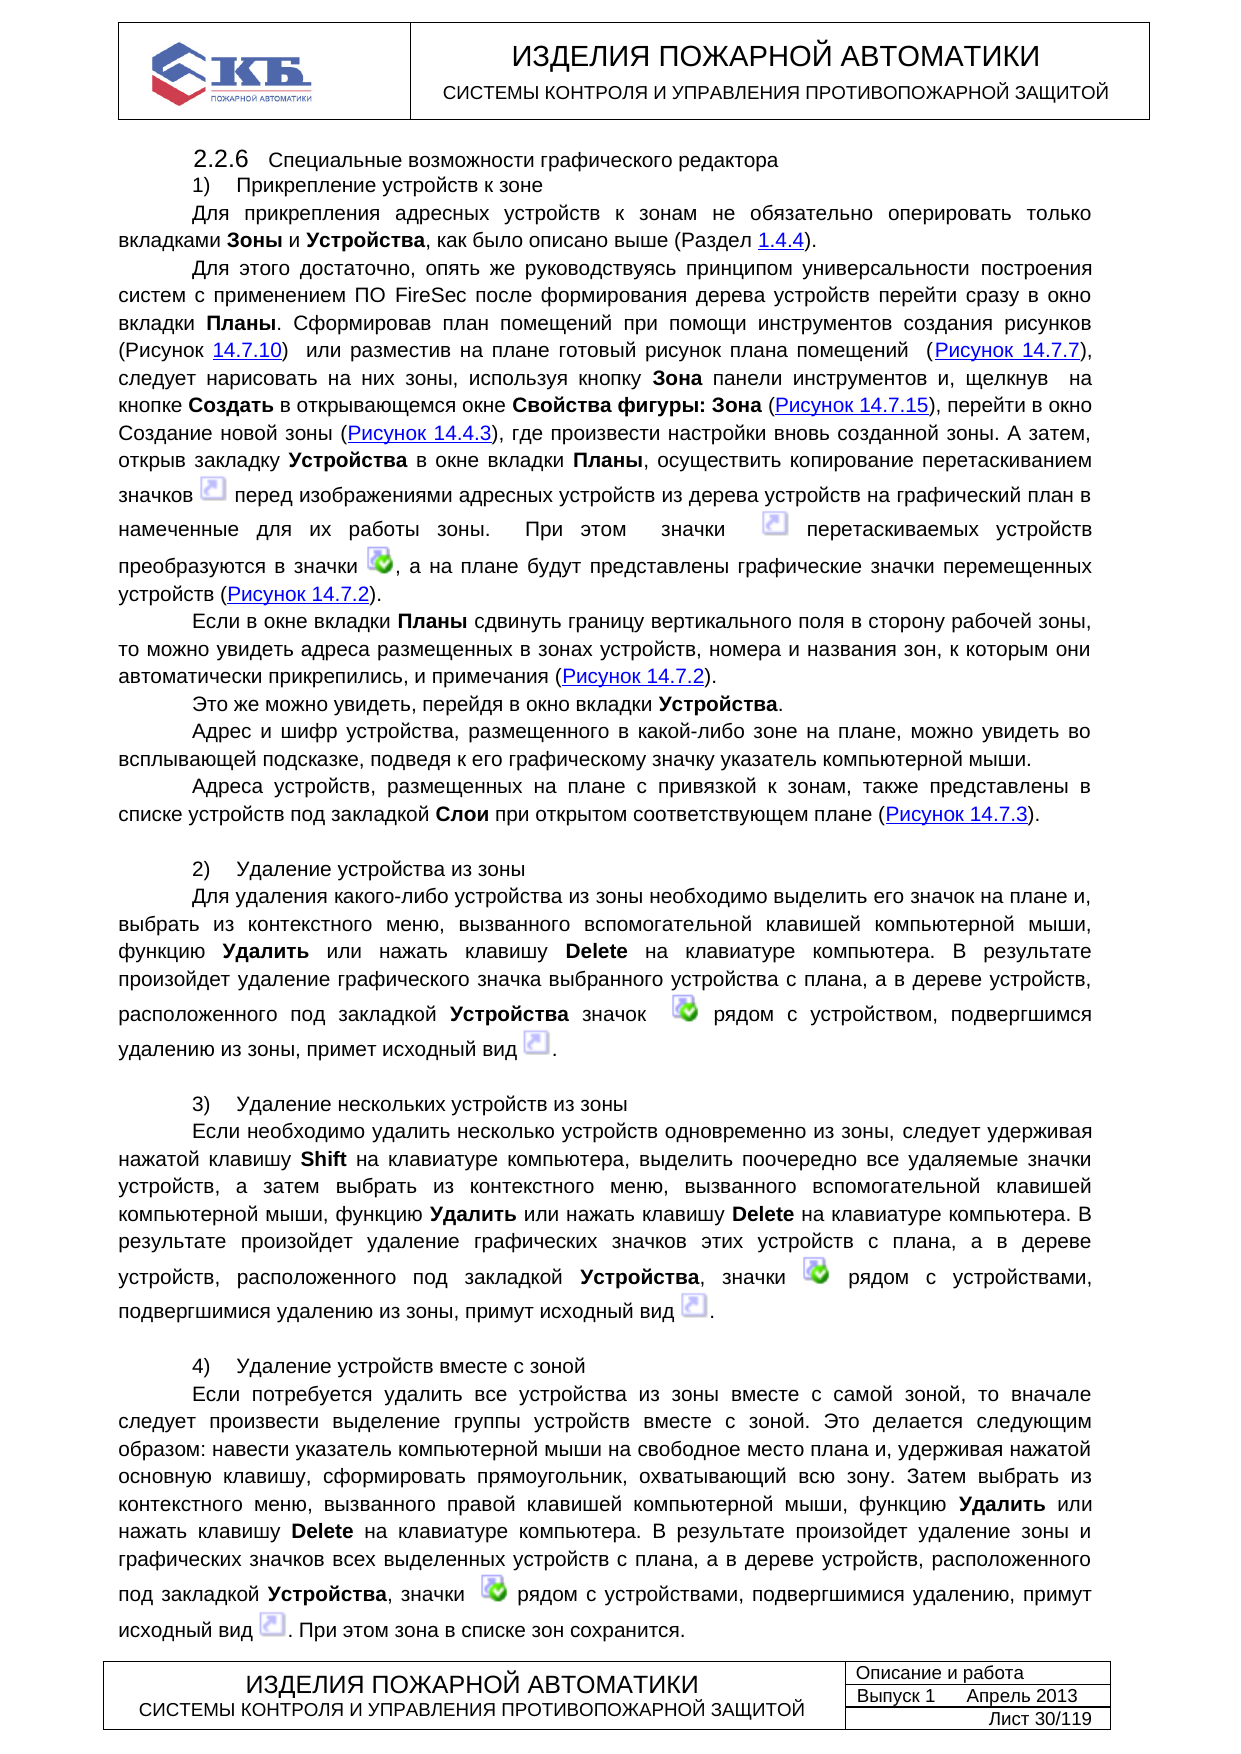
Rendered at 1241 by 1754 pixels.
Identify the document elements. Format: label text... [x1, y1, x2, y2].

picture [366, 546, 395, 574]
picture [258, 1611, 288, 1638]
picture [199, 475, 229, 503]
picture [680, 1292, 709, 1319]
list Если потребуется удалить все устройства из зоны вместе с самой зоной, то вначале следует произвести выделение группы устройств вместе с зоной. Это делается следующим образом: навести указатель компьютерной мыши на свободное место плана и, удерживая нажатой основную клавишу, сформировать прямоугольник, охватывающий всю зону. Затем выбрать из контекстного меню, вызванного правой клавишей компьютерной мыши, функцию Удалить или нажать клавишу Delete на клавиатуре компьютера. В результате произойдет удаление зоны и графических значков всех выделенных устройств с плана, а в дереве устройств, расположенного под закладкой Устройства, значки рядом с устройствами, подвергшимися удалению, примут исходный вид . При этом зона в списке зон сохранится. [118, 1382, 1092, 1642]
list Специальные возможности графического редактора [193, 144, 1092, 173]
list Удаление нескольких устройств из зоны [118, 1092, 1092, 1116]
list Удаление устройства из зоны [118, 857, 1092, 881]
picture [671, 994, 701, 1022]
list Если в окне вкладки Планы сдвинуть границу вертикального поля в сторону рабочей зоны, то можно увидеть адреса размещенных в зонах устройств, номера и названия зон, к которым они автоматически прикрепились, и примечания (Рисунок 14.7.2). [118, 609, 1092, 688]
list Для этого достаточно, опять же руководствуясь принципом универсальности построения систем с применением ПО FireSec после формирования дерева устройств перейти сразу в окно вкладки Планы. Сформировав план помещений при помощи инструментов создания рисунков (Рисунок 14.7.10) или разместив на плане готовый рисунок плана помещений (Рисунок 14.7.7), следует нарисовать на них зоны, используя кнопку Зона панели инструментов и, щелкнув на кнопке Создать в открывающемся окне Свойства фигуры: Зона (Рисунок 14.7.15), перейти в окно Создание новой зоны (Рисунок 14.4.3), где произвести настройки вновь созданной зоны. А затем, открыв закладку Устройства в окне вкладки Планы, осуществить копирование перетаскиванием значков перед изображениями адресных устройств из дерева устройств на графический план в намеченные для их работы зоны. При этом значки перетаскиваемых устройств преобразуются в значки , а на плане будут представлены графические значки перемещенных устройств (Рисунок 14.7.2). [118, 256, 1092, 606]
list Удаление устройств вместе с зоной [118, 1354, 1092, 1378]
picture [148, 34, 325, 115]
picture [761, 510, 790, 537]
picture [481, 1574, 510, 1602]
picture [802, 1256, 832, 1285]
list Для прикрепления адресных устройств к зонам не обязательно оперировать только вкладками Зоны и Устройства, как было описано выше (Раздел 1.4.4). [118, 201, 1092, 252]
list Для удаления какого-либо устройства из зоны необходимо выделить его значок на плане и, выбрать из контекстного меню, вызванного вспомогательной клавишей компьютерной мыши, функцию Удалить или нажать клавишу Delete на клавиатуре компьютера. В результате произойдет удаление графического значка выбранного устройства с плана, а в дереве устройств, расположенного под закладкой Устройства значок рядом с устройством, подвергшимся удалению из зоны, примет исходный вид . [118, 884, 1092, 1061]
list Адрес и шифр устройства, размещенного в какой-либо зоне на плане, можно увидеть во всплывающей подсказке, подведя к его графическому значку указатель компьютерной мыши. [118, 719, 1092, 771]
list Если необходимо удалить несколько устройств одновременно из зоны, следует удерживая нажатой клавишу Shift на клавиатуре компьютера, выделить поочередно все удаляемые значки устройств, а затем выбрать из контекстного меню, вызванного вспомогательной клавишей компьютерной мыши, функцию Удалить или нажать клавишу Delete на клавиатуре компьютера. В результате произойдет удаление графических значков этих устройств с плана, а в дереве устройств, расположенного под закладкой Устройства, значки рядом с устройствами, подвергшимися удалению из зоны, примут исходный вид . [118, 1119, 1092, 1323]
list Это же можно увидеть, перейдя в окно вкладки Устройства. [118, 692, 1092, 716]
list Прикрепление устройств к зоне [118, 173, 1092, 197]
list Адреса устройств, размещенных на плане с привязкой к зонам, также представлены в списке устройств под закладкой Слои при открытом соответствующем плане (Рисунок 14.7.3). [118, 774, 1092, 826]
picture [523, 1029, 552, 1057]
